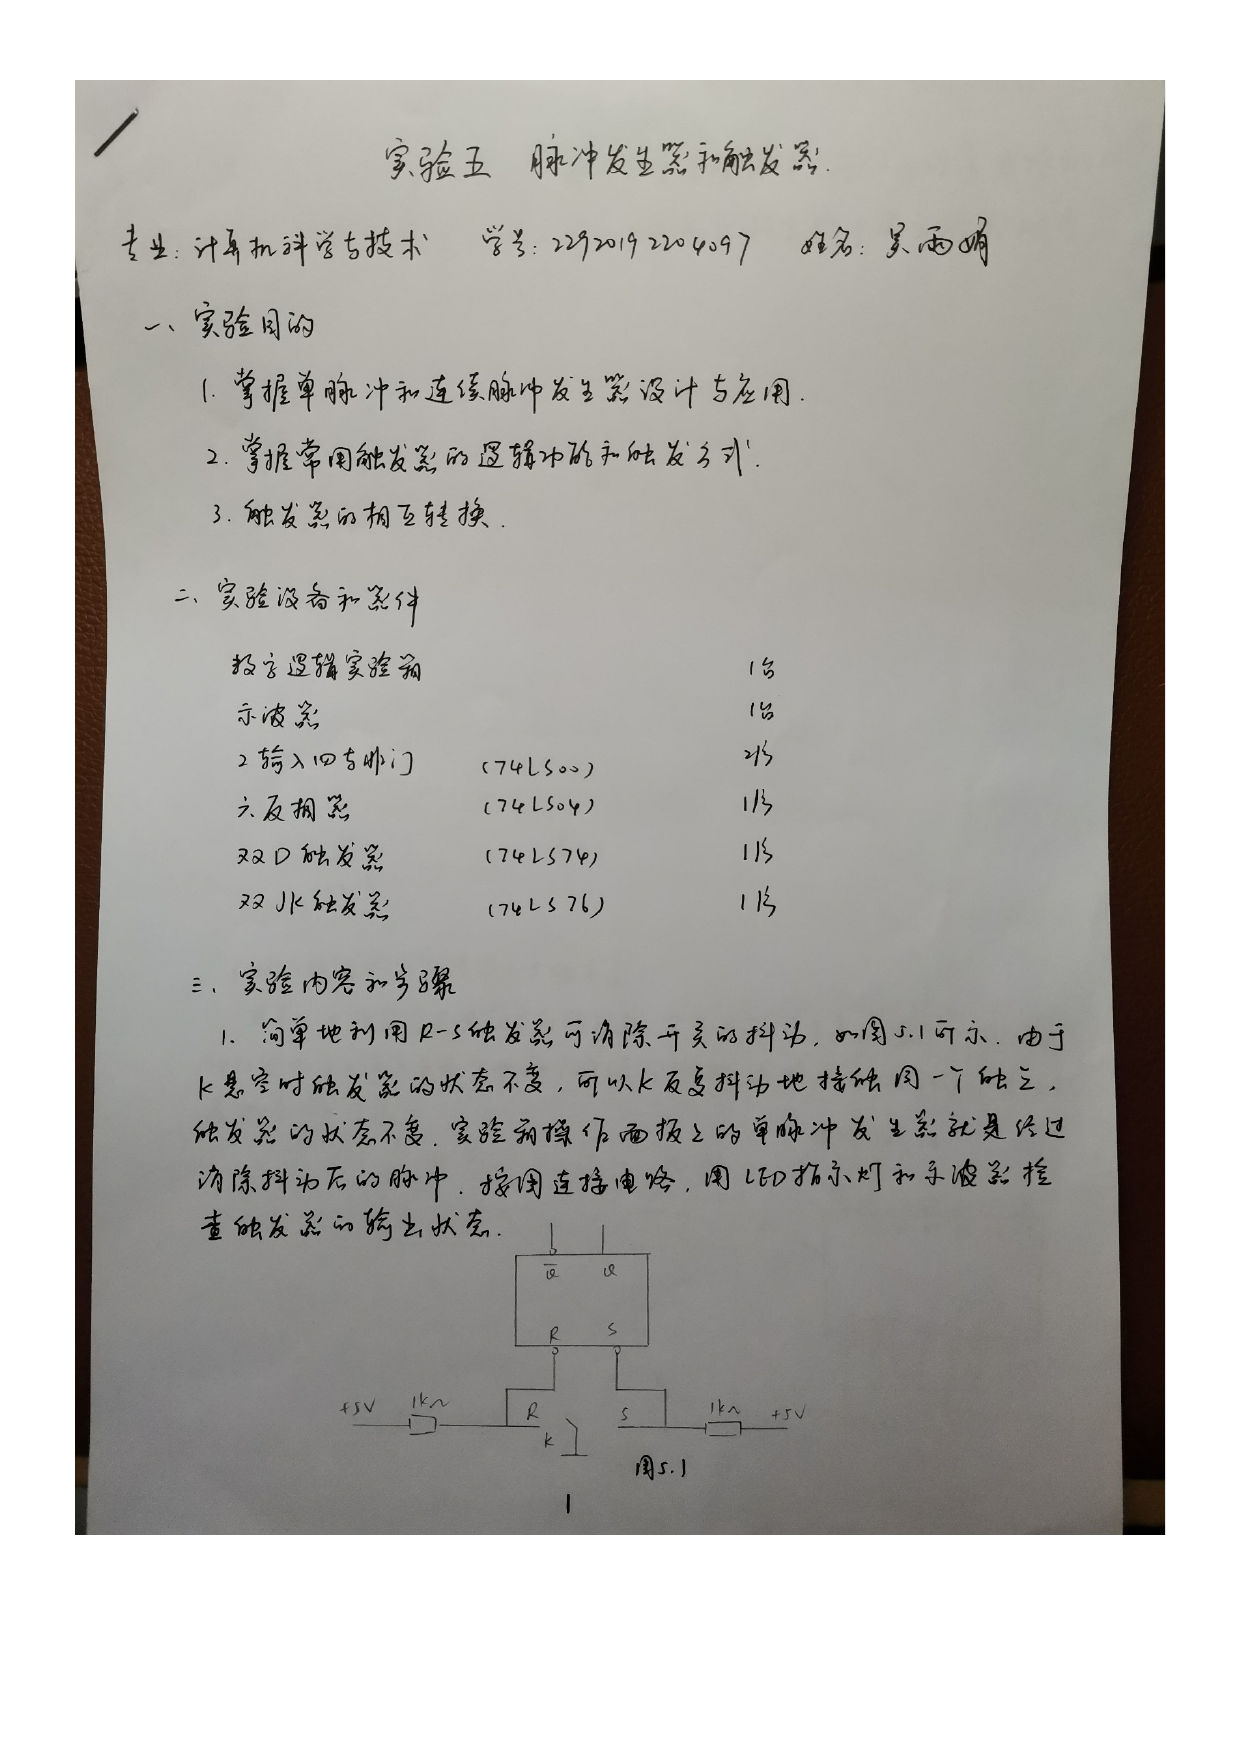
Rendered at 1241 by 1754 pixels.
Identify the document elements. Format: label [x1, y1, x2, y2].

picture [75, 80, 1166, 1535]
